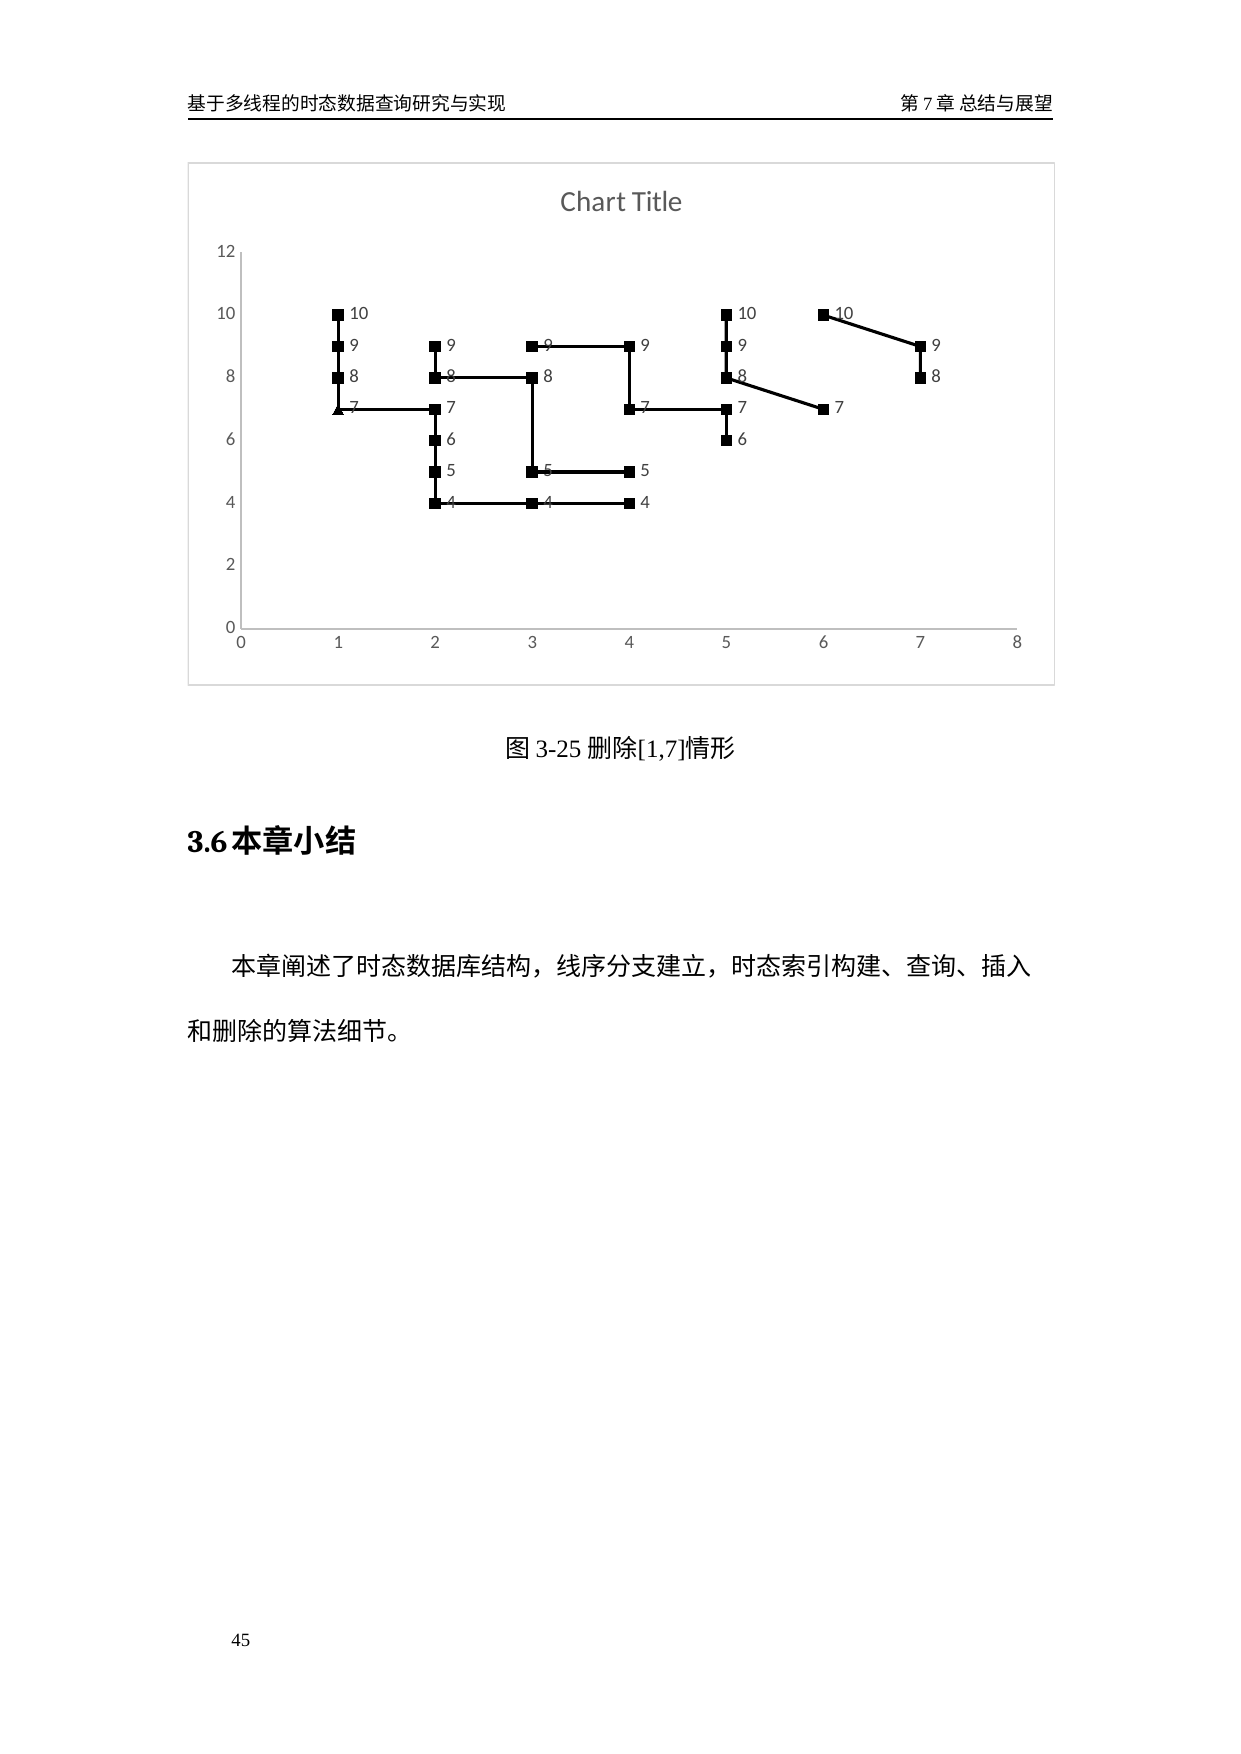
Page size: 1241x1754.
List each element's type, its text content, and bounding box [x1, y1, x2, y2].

subtitle 本章小结 [187, 807, 1053, 872]
text 本章阐述了时态数据库结构，线序分支建立，时态索引构建、查询、插入和删除的算法细节。 [187, 932, 1053, 1062]
